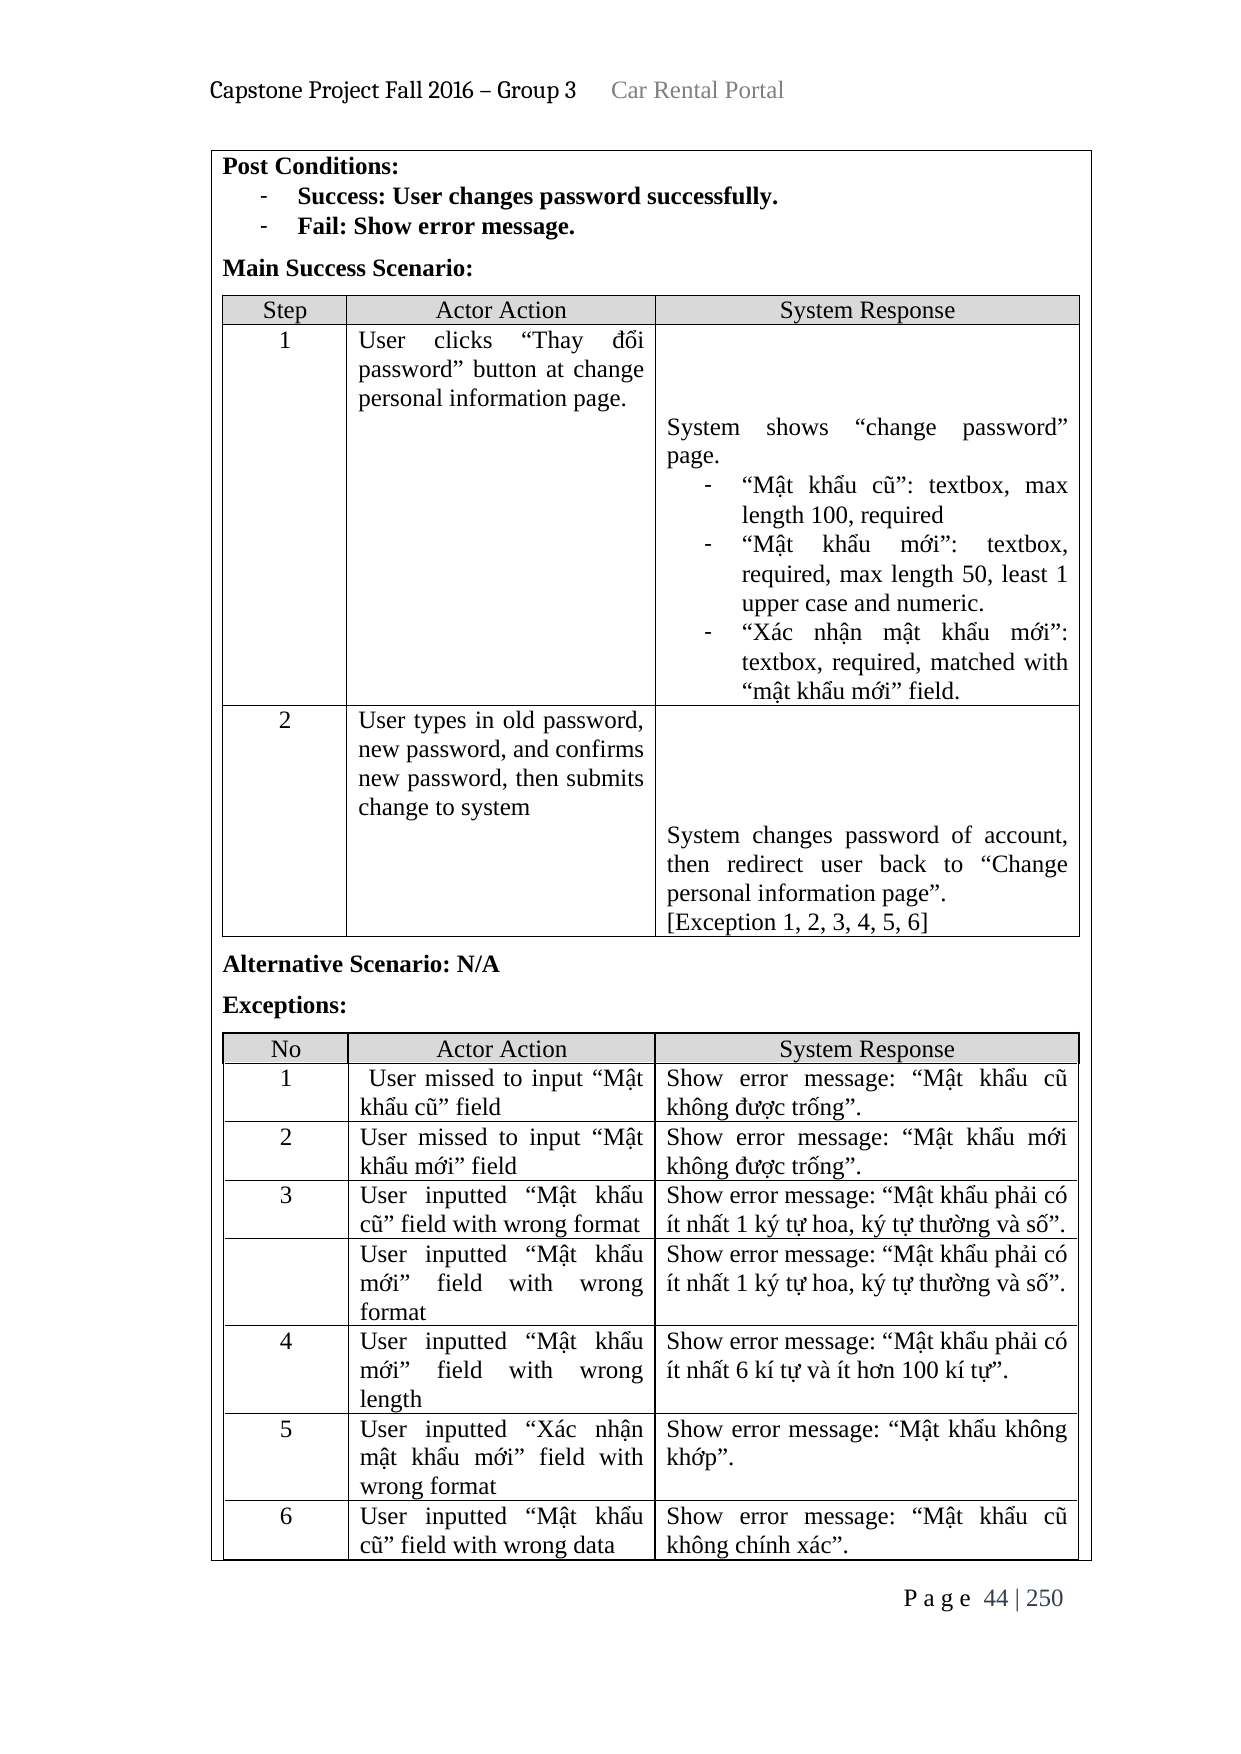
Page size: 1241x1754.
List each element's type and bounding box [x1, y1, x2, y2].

table_cell [212, 151, 1091, 1559]
